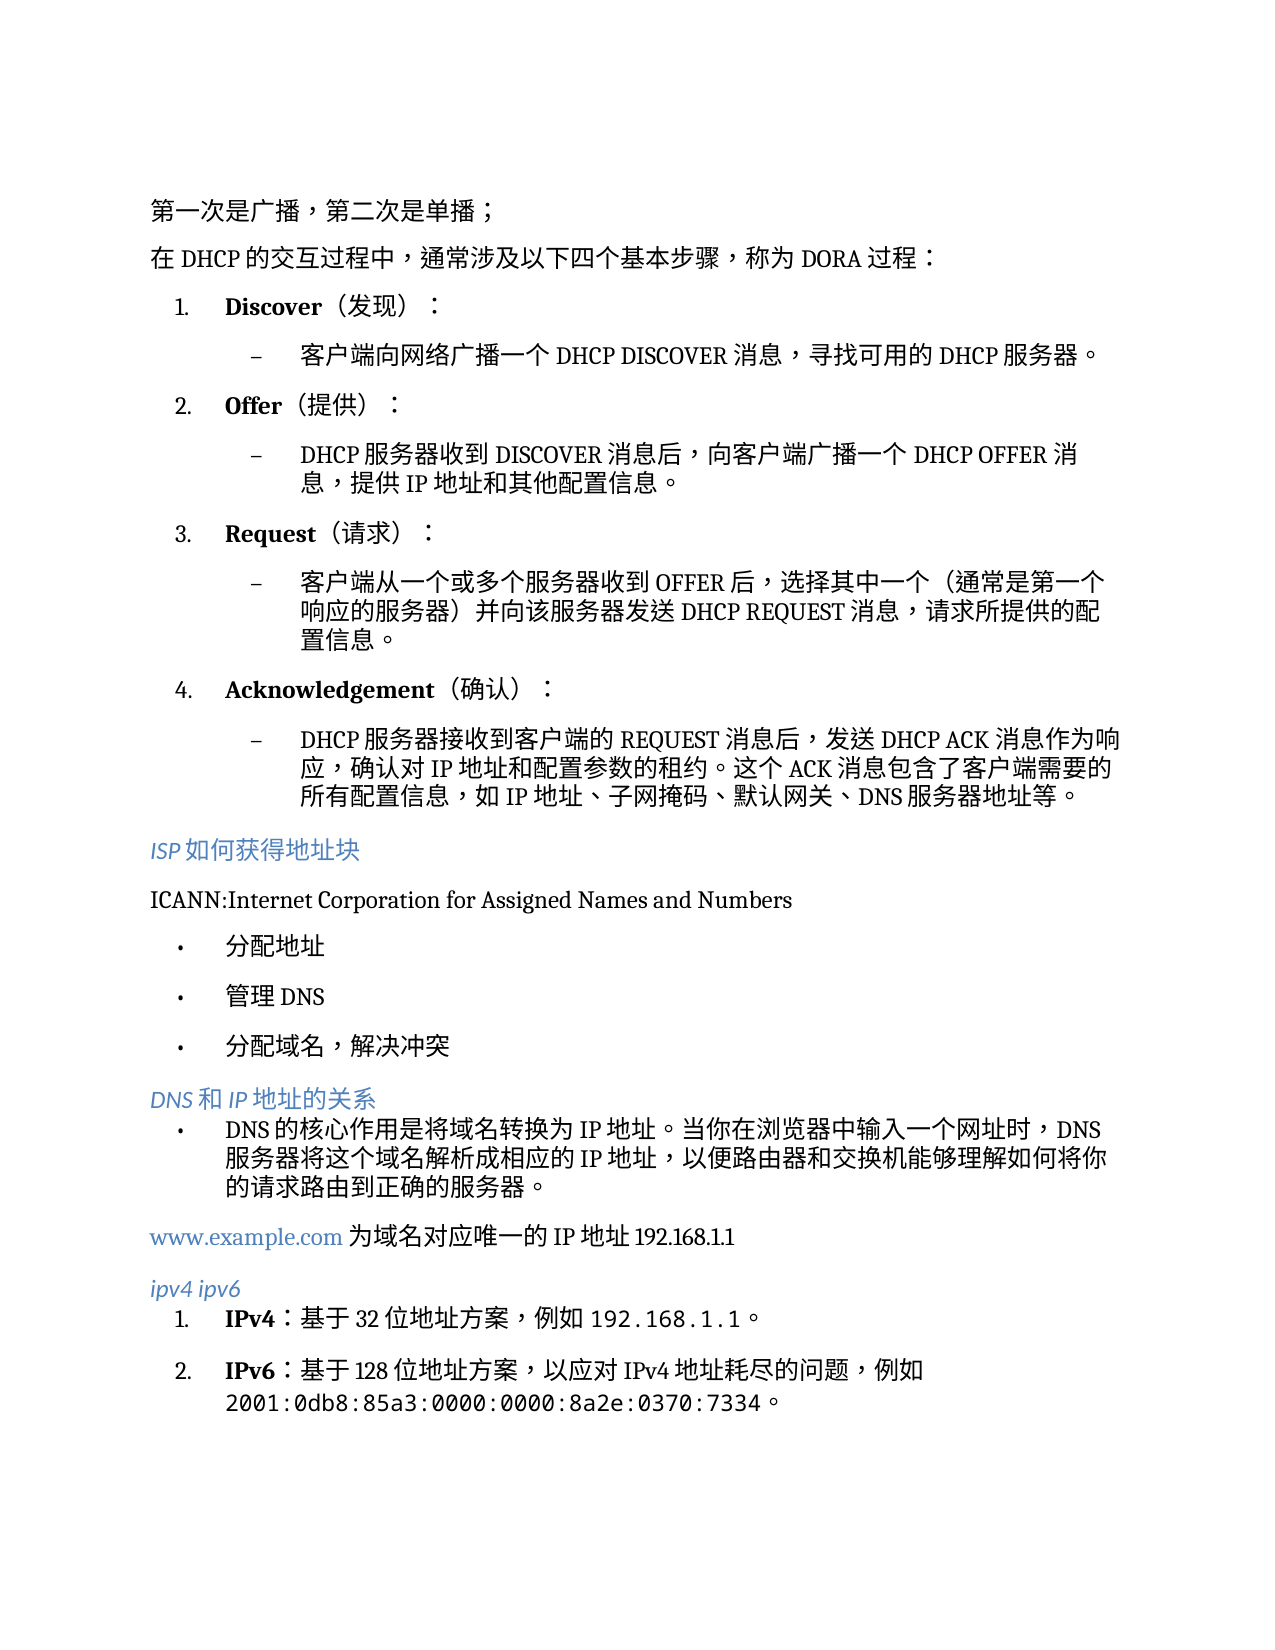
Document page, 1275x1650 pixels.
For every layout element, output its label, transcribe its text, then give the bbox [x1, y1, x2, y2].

text ICANN:Internet Corporation for Assigned Names and Numbers [150, 886, 1125, 914]
list IPv6：基于128位地址方案，以应对IPv4地址耗尽的问题，例如 2001:0db8:85a3:0000:0000:8a2e:0370:7334。 [175, 1355, 1125, 1418]
list IPv4：基于32位地址方案，例如 192.168.1.1。 [175, 1303, 1125, 1334]
subtitle ISP如何获得地址块 [150, 833, 1125, 867]
list Offer（提供）： [175, 392, 1125, 420]
list Acknowledgement（确认）： [175, 676, 1125, 705]
subtitle ipv4 ipv6 [150, 1273, 1125, 1303]
list DNS的核心作用是将域名转换为IP地址。当你在浏览器中输入一个网址时，DNS服务器将这个域名解析成相应的IP地址，以便路由器和交换机能够理解如何将你的请求路由到正确的服务器。 [175, 1116, 1125, 1202]
list Request（请求）： [175, 519, 1125, 548]
subtitle DNS和IP地址的关系 [150, 1082, 1125, 1116]
list 客户端从一个或多个服务器收到 OFFER 后，选择其中一个（通常是第一个响应的服务器）并向该服务器发送 DHCP REQUEST 消息，请求所提供的配置信息。 [250, 569, 1125, 655]
list 客户端向网络广播一个 DHCP DISCOVER 消息，寻找可用的 DHCP 服务器。 [250, 342, 1125, 371]
list 分配域名，解决冲突 [175, 1032, 1125, 1061]
list 管理DNS [175, 983, 1125, 1012]
text 第一次是广播，第二次是单播； [150, 197, 1125, 226]
list 分配地址 [175, 933, 1125, 962]
list Discover（发现）： [175, 292, 1125, 321]
list DHCP服务器收到 DISCOVER 消息后，向客户端广播一个 DHCP OFFER 消息，提供 IP 地址和其他配置信息。 [250, 441, 1125, 499]
text www.example.com为域名对应唯一的IP地址192.168.1.1 [150, 1223, 1125, 1252]
list DHCP服务器接收到客户端的 REQUEST 消息后，发送 DHCP ACK 消息作为响应，确认对 IP 地址和配置参数的租约。这个 ACK 消息包含了客户端需要的所有配置信息，如 IP 地址、子网掩码、默认网关、DNS服务器地址等。 [250, 726, 1125, 812]
text 在 DHCP 的交互过程中，通常涉及以下四个基本步骤，称为 DORA 过程： [150, 245, 1125, 274]
